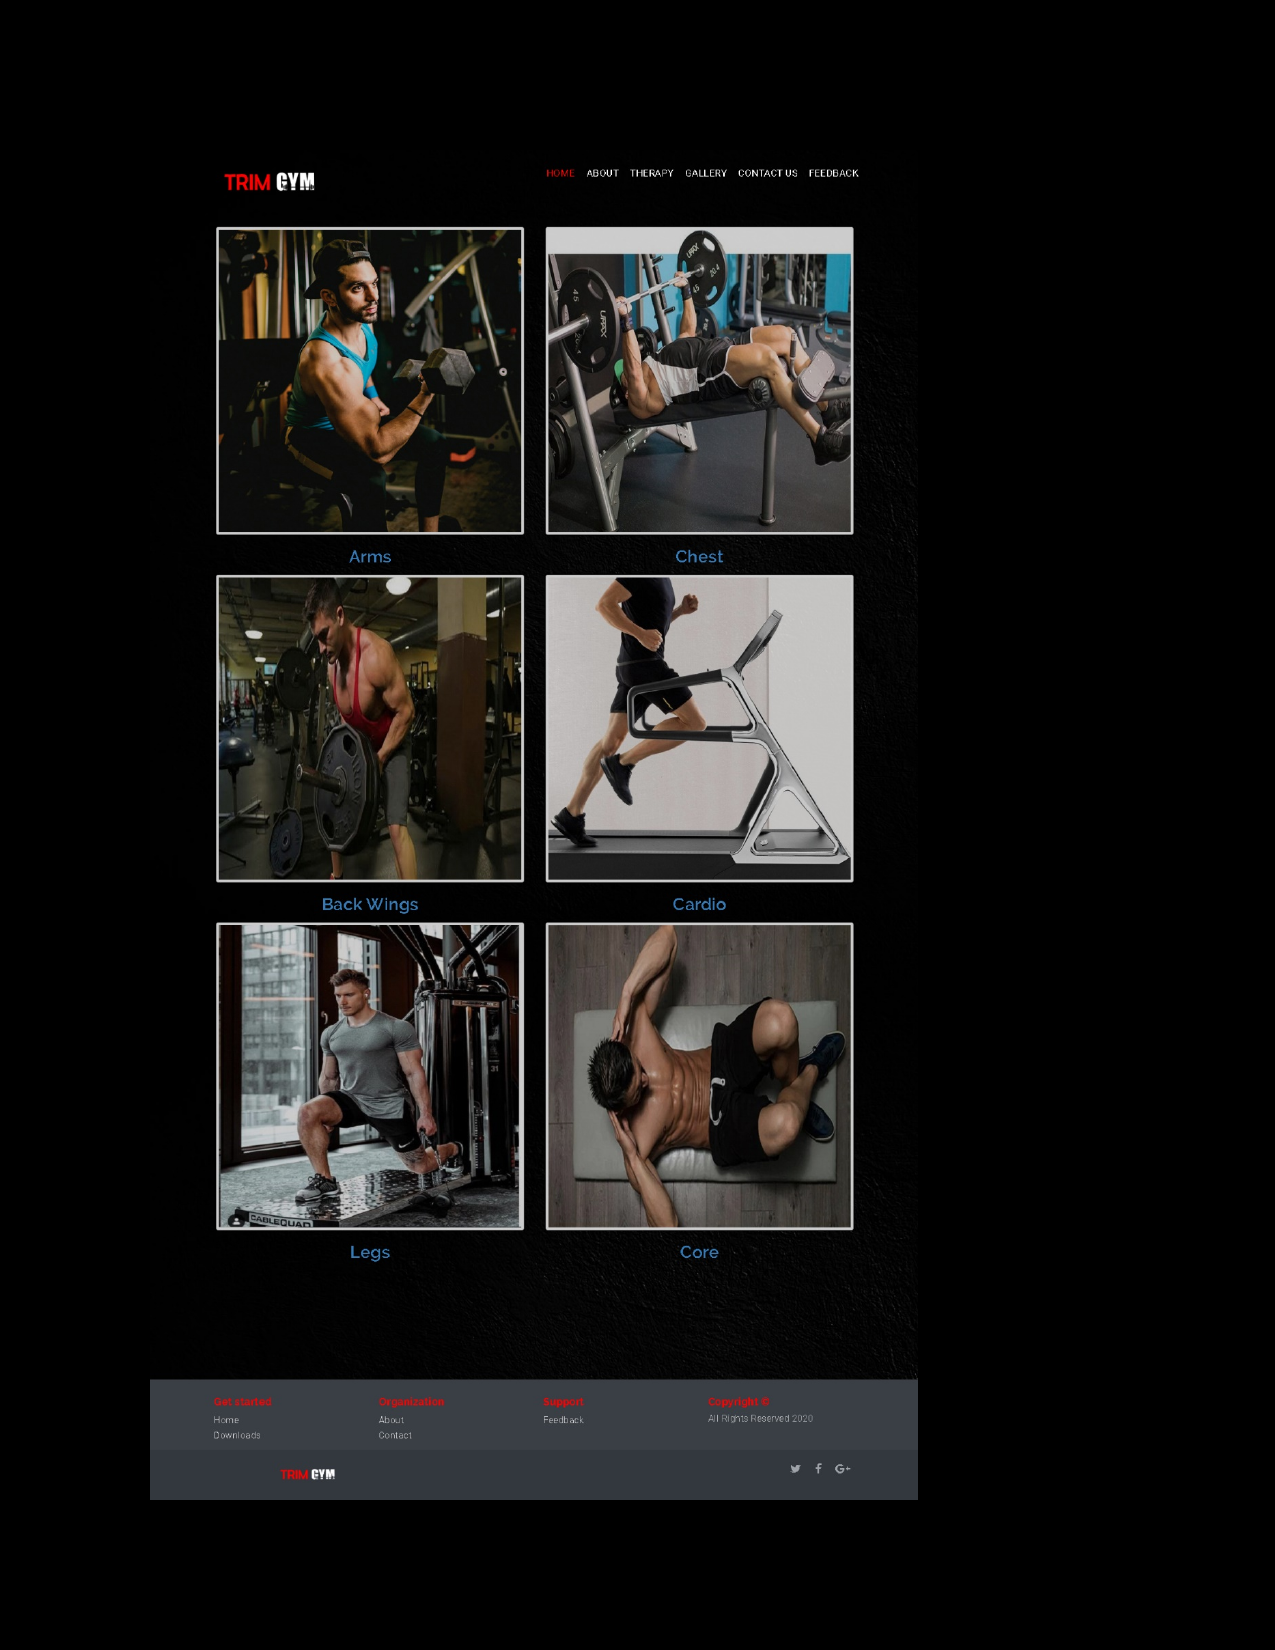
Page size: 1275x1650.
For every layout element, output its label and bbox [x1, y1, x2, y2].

picture [150, 150, 918, 1500]
